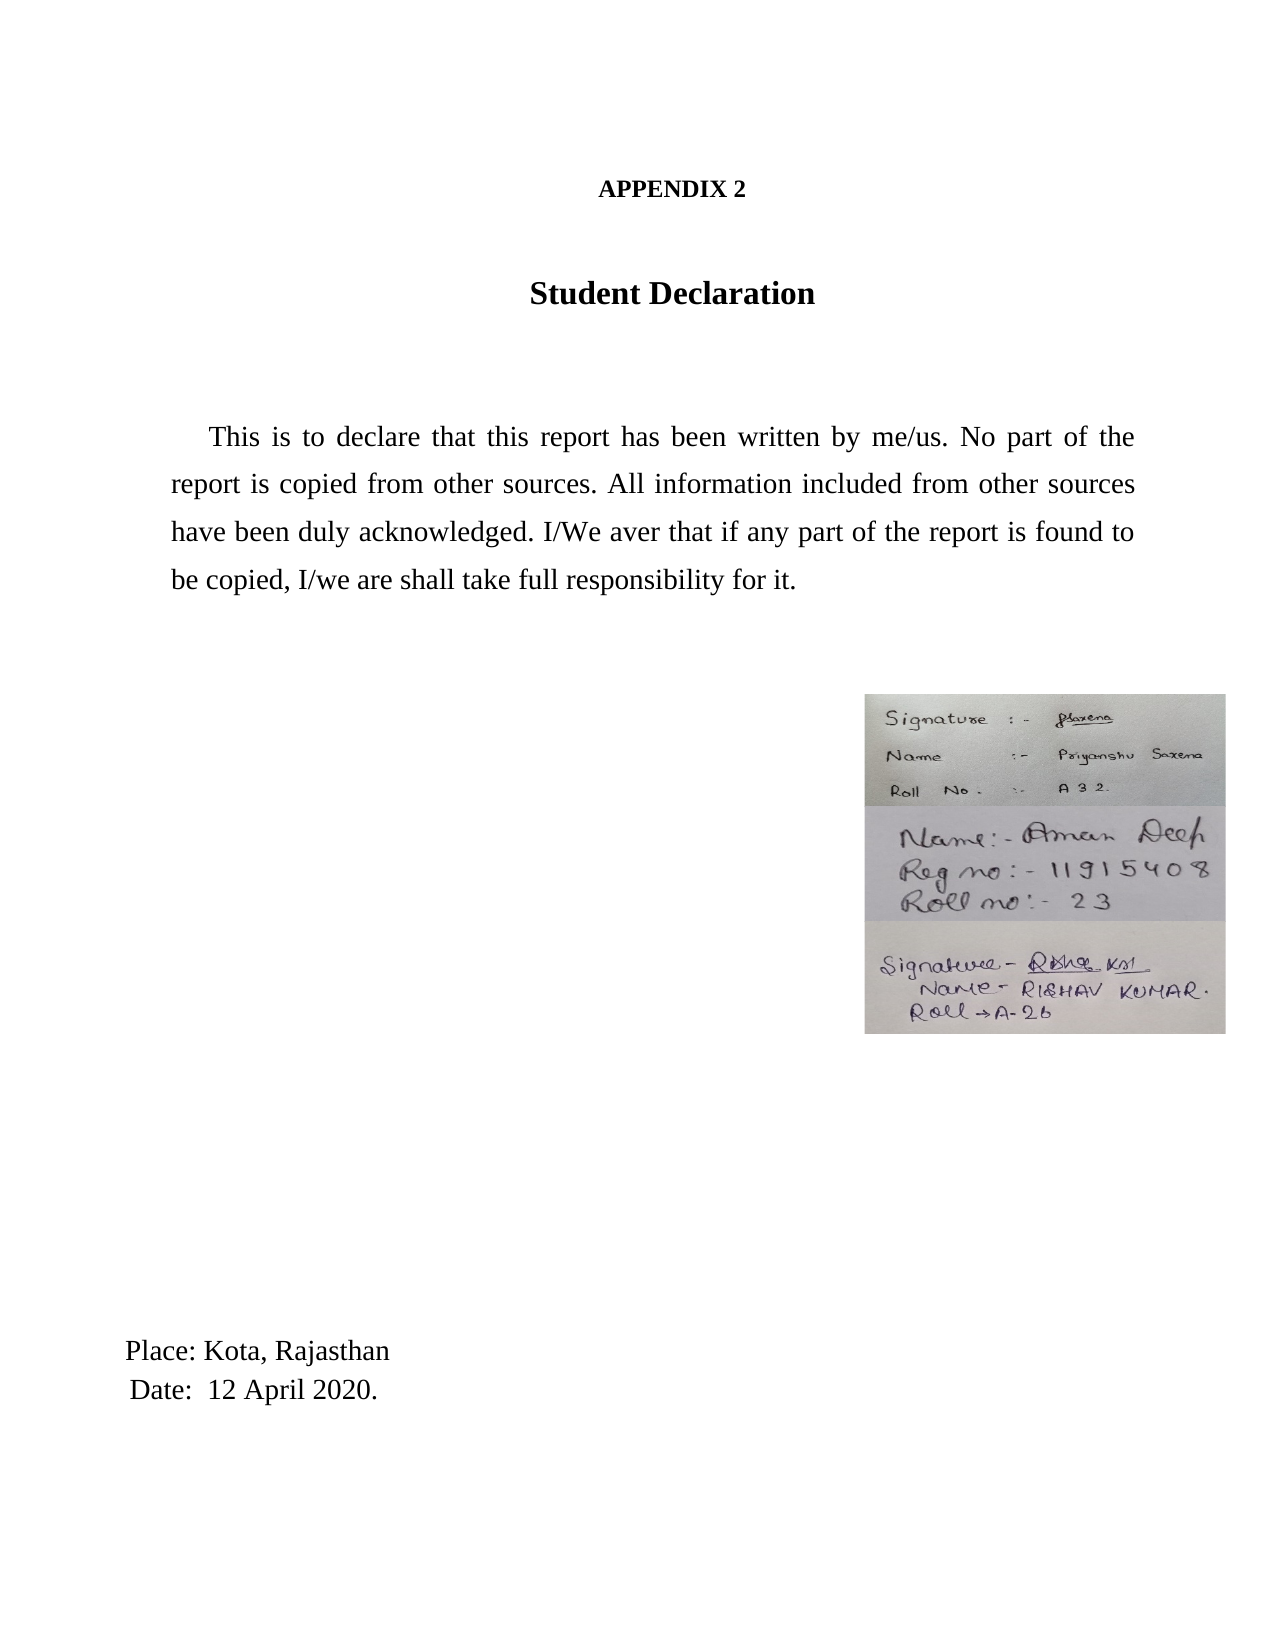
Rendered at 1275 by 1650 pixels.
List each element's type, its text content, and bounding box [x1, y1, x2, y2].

picture [864, 694, 1226, 1034]
text Date: 12 April 2020. [129, 1372, 853, 1405]
text Student Declaration [423, 273, 922, 311]
subtitle APPENDIX 2 [423, 174, 921, 202]
text Place: Kota, Rajasthan [125, 1333, 838, 1367]
text This is to declare that this report has been written by me/us. No part of the report is copied from other sources. All information included from other sources have been duly acknowledged. I/We aver that if any part of the report is found to be copied, I/we are shall take full responsibility for it. [171, 419, 1137, 596]
